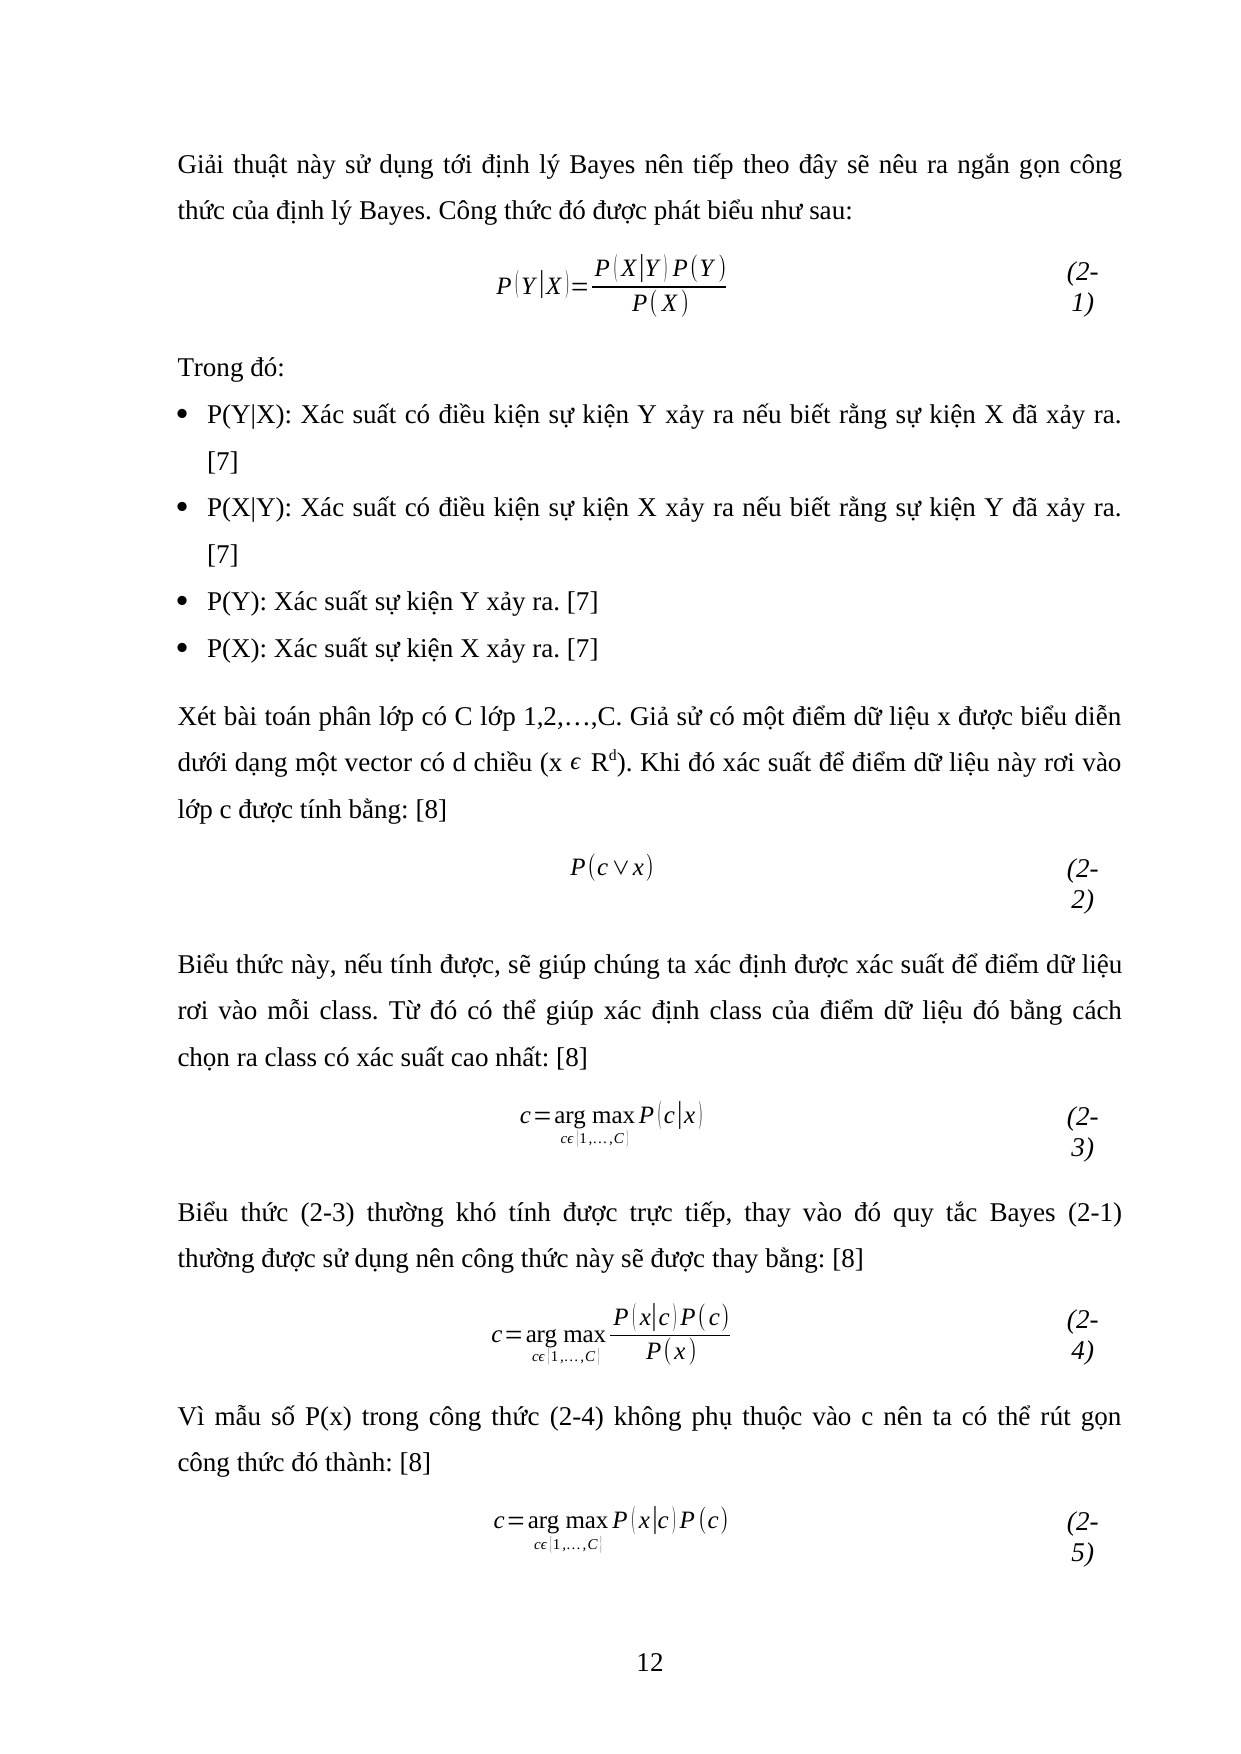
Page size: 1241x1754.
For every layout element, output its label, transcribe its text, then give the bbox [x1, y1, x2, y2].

table_header (2-1) [1045, 241, 1122, 331]
text Biểu thức này, nếu tính được, sẽ giúp chúng ta xác định được xác suất để điểm dữ liệu rơi vào mỗi class. Từ đó có thể giúp xác định class của điểm dữ liệu đó bằng cách chọn ra class có xác suất cao nhất: [177, 948, 1122, 1072]
text Xét bài toán phân lớp có C lớp 1,2,…,C. Giả sử có một điểm dữ liệu x được biểu diễn dưới dạng một vector có d chiều (x Rd). Khi đó xác suất để điểm dữ liệu này rơi vào lớp c được tính bằng: [177, 699, 1122, 824]
table_header [177, 1493, 1045, 1580]
text P(X|Y): Xác suất có điều kiện sự kiện X xảy ra nếu biết rằng sự kiện Y đã xảy ra. [177, 492, 1122, 569]
text Vì mẫu số P(x) trong công thức (2-4) không phụ thuộc vào c nên ta có thể rút gọn công thức đó thành: [177, 1399, 1122, 1477]
text Giải thuật này sử dụng tới định lý Bayes nên tiếp theo đây sẽ nêu ra ngắn gọn công thức của định lý Bayes. Công thức đó được phát biểu như sau: [177, 148, 1122, 226]
table_header (2-2) [1045, 840, 1122, 927]
table_header [177, 1289, 1045, 1379]
text Trong đó: [177, 351, 1122, 383]
table_header (2-5) [1045, 1493, 1122, 1580]
table_header [177, 1088, 1045, 1175]
table_header [177, 241, 1045, 331]
text Biểu thức (2-3) thường khó tính được trực tiếp, thay vào đó quy tắc Bayes (2-1) thường được sử dụng nên công thức này sẽ được thay bằng: [177, 1196, 1122, 1274]
text P(Y): Xác suất sự kiện Y xảy ra. [177, 585, 1122, 616]
table_header (2-4) [1045, 1289, 1122, 1379]
text P(X): Xác suất sự kiện X xảy ra. [177, 632, 1122, 663]
text P(Y|X): Xác suất có điều kiện sự kiện Y xảy ra nếu biết rằng sự kiện X đã xảy ra. [177, 398, 1122, 476]
table_header [177, 840, 1045, 927]
table_header (2-3) [1045, 1088, 1122, 1175]
